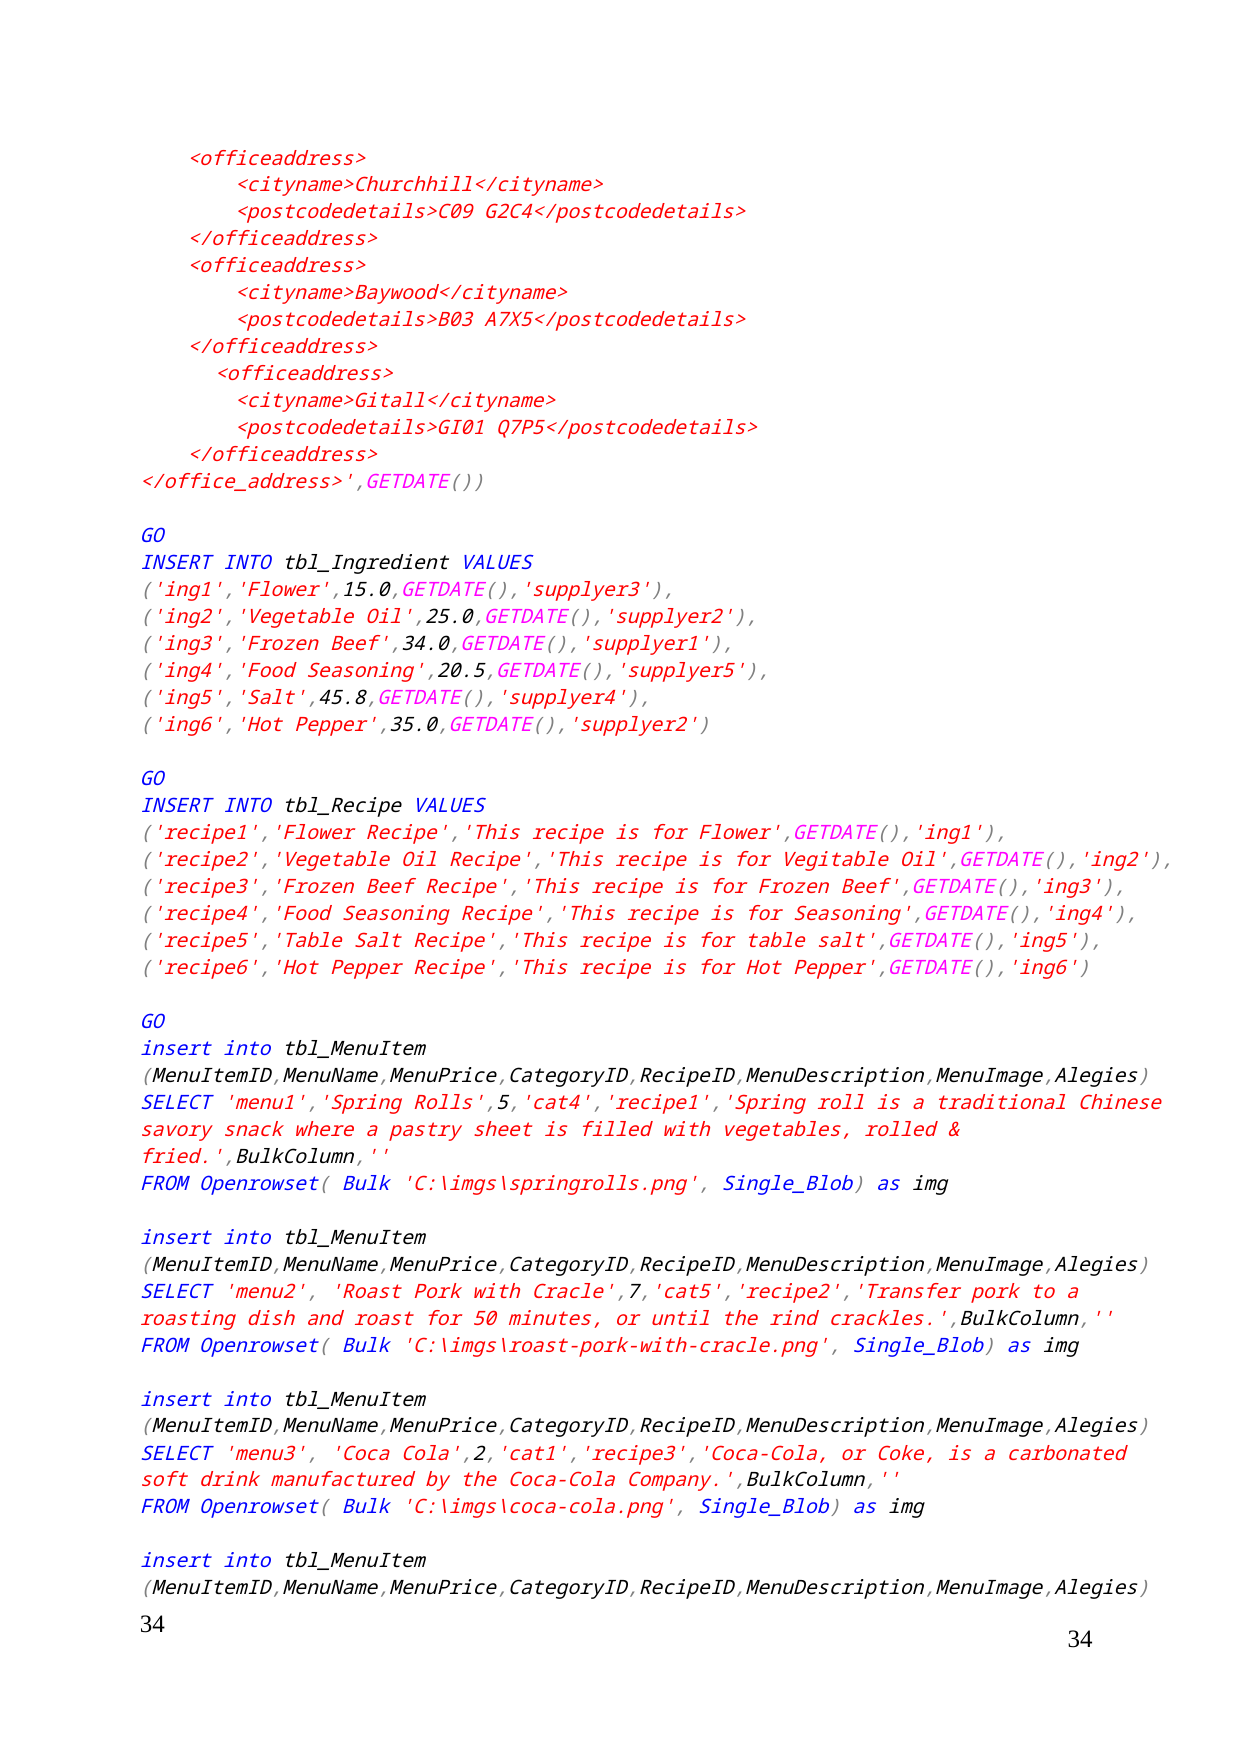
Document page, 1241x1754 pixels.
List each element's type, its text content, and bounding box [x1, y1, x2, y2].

text SELECT 'menu2', 'Roast Pork with Cracle',7,'cat5','recipe2','Transfer pork to a roasting dish and roast for 50 minutes, or until the rind crackles.',BulkColumn,'' [139, 1277, 1176, 1331]
text <postcodedetails>GI01 Q7P5</postcodedetails> [139, 413, 1176, 441]
text INSERT INTO tbl_Ingredient VALUES [139, 548, 1176, 575]
text FROM Openrowset( Bulk 'C:\imgs\roast-pork-with-cracle.png', Single_Blob) as img [139, 1331, 1176, 1358]
text </officeaddress> [139, 441, 1176, 467]
text ('recipe3','Frozen Beef Recipe','This recipe is for Frozen Beef',GETDATE(),'ing3'), [139, 872, 1176, 899]
text ('ing2','Vegetable Oil',25.0,GETDATE(),'supplyer2'), [139, 602, 1176, 629]
text ('ing4','Food Seasoning',20.5,GETDATE(),'supplyer5'), [139, 656, 1176, 683]
text SELECT 'menu3', 'Coca Cola',2,'cat1','recipe3','Coca-Cola, or Coke, is a carbonated soft drink manufactured by the Coca-Cola Company.',BulkColumn,'' [139, 1439, 1176, 1493]
text ('recipe4','Food Seasoning Recipe','This recipe is for Seasoning',GETDATE(),'ing4'), [139, 899, 1176, 926]
text <cityname>Baywood</cityname> [139, 279, 1176, 306]
text insert into tbl_MenuItem (MenuItemID,MenuName,MenuPrice,CategoryID,RecipeID,MenuDescription,MenuImage,Alegies) [139, 1385, 1176, 1439]
text insert into tbl_MenuItem (MenuItemID,MenuName,MenuPrice,CategoryID,RecipeID,MenuDescription,MenuImage,Alegies) [139, 1223, 1176, 1277]
text insert into tbl_MenuItem (MenuItemID,MenuName,MenuPrice,CategoryID,RecipeID,MenuDescription,MenuImage,Alegies) [139, 1034, 1176, 1088]
text ('recipe6','Hot Pepper Recipe','This recipe is for Hot Pepper',GETDATE(),'ing6') [139, 953, 1176, 980]
text GO [139, 1007, 1176, 1034]
text FROM Openrowset( Bulk 'C:\imgs\coca-cola.png', Single_Blob) as img [139, 1493, 1176, 1520]
text </officeaddress> [139, 333, 1176, 359]
text SELECT 'menu1','Spring Rolls',5,'cat4','recipe1','Spring roll is a traditional Chinese savory snack where a pastry sheet is filled with vegetables, rolled & fried.',BulkColumn,'' [139, 1088, 1176, 1169]
text ('ing5','Salt',45.8,GETDATE(),'supplyer4'), [139, 683, 1176, 710]
text ('recipe2','Vegetable Oil Recipe','This recipe is for Vegitable Oil',GETDATE(),'ing2'), [139, 845, 1176, 872]
text <officeaddress> [139, 359, 1176, 387]
text <postcodedetails>C09 G2C4</postcodedetails> [139, 198, 1176, 225]
text <officeaddress> [139, 144, 1176, 171]
text ('ing6','Hot Pepper',35.0,GETDATE(),'supplyer2') [139, 710, 1176, 737]
text <officeaddress> [139, 252, 1176, 279]
text ('ing3','Frozen Beef',34.0,GETDATE(),'supplyer1'), [139, 629, 1176, 656]
text FROM Openrowset( Bulk 'C:\imgs\springrolls.png', Single_Blob) as img [139, 1169, 1176, 1196]
text </officeaddress> [139, 225, 1176, 252]
text INSERT INTO tbl_Recipe VALUES [139, 791, 1176, 818]
text GO [139, 764, 1176, 791]
text insert into tbl_MenuItem (MenuItemID,MenuName,MenuPrice,CategoryID,RecipeID,MenuDescription,MenuImage,Alegies) [139, 1547, 1176, 1601]
text <cityname>Churchhill</cityname> [139, 171, 1176, 198]
text GO [139, 521, 1176, 548]
text <postcodedetails>B03 A7X5</postcodedetails> [139, 306, 1176, 333]
text ('ing1','Flower',15.0,GETDATE(),'supplyer3'), [139, 575, 1176, 602]
text ('recipe1','Flower Recipe','This recipe is for Flower',GETDATE(),'ing1'), [139, 818, 1176, 845]
text </office_address>',GETDATE()) [139, 467, 1176, 494]
text ('recipe5','Table Salt Recipe','This recipe is for table salt',GETDATE(),'ing5'), [139, 926, 1176, 953]
text <cityname>Gitall</cityname> [139, 387, 1176, 413]
